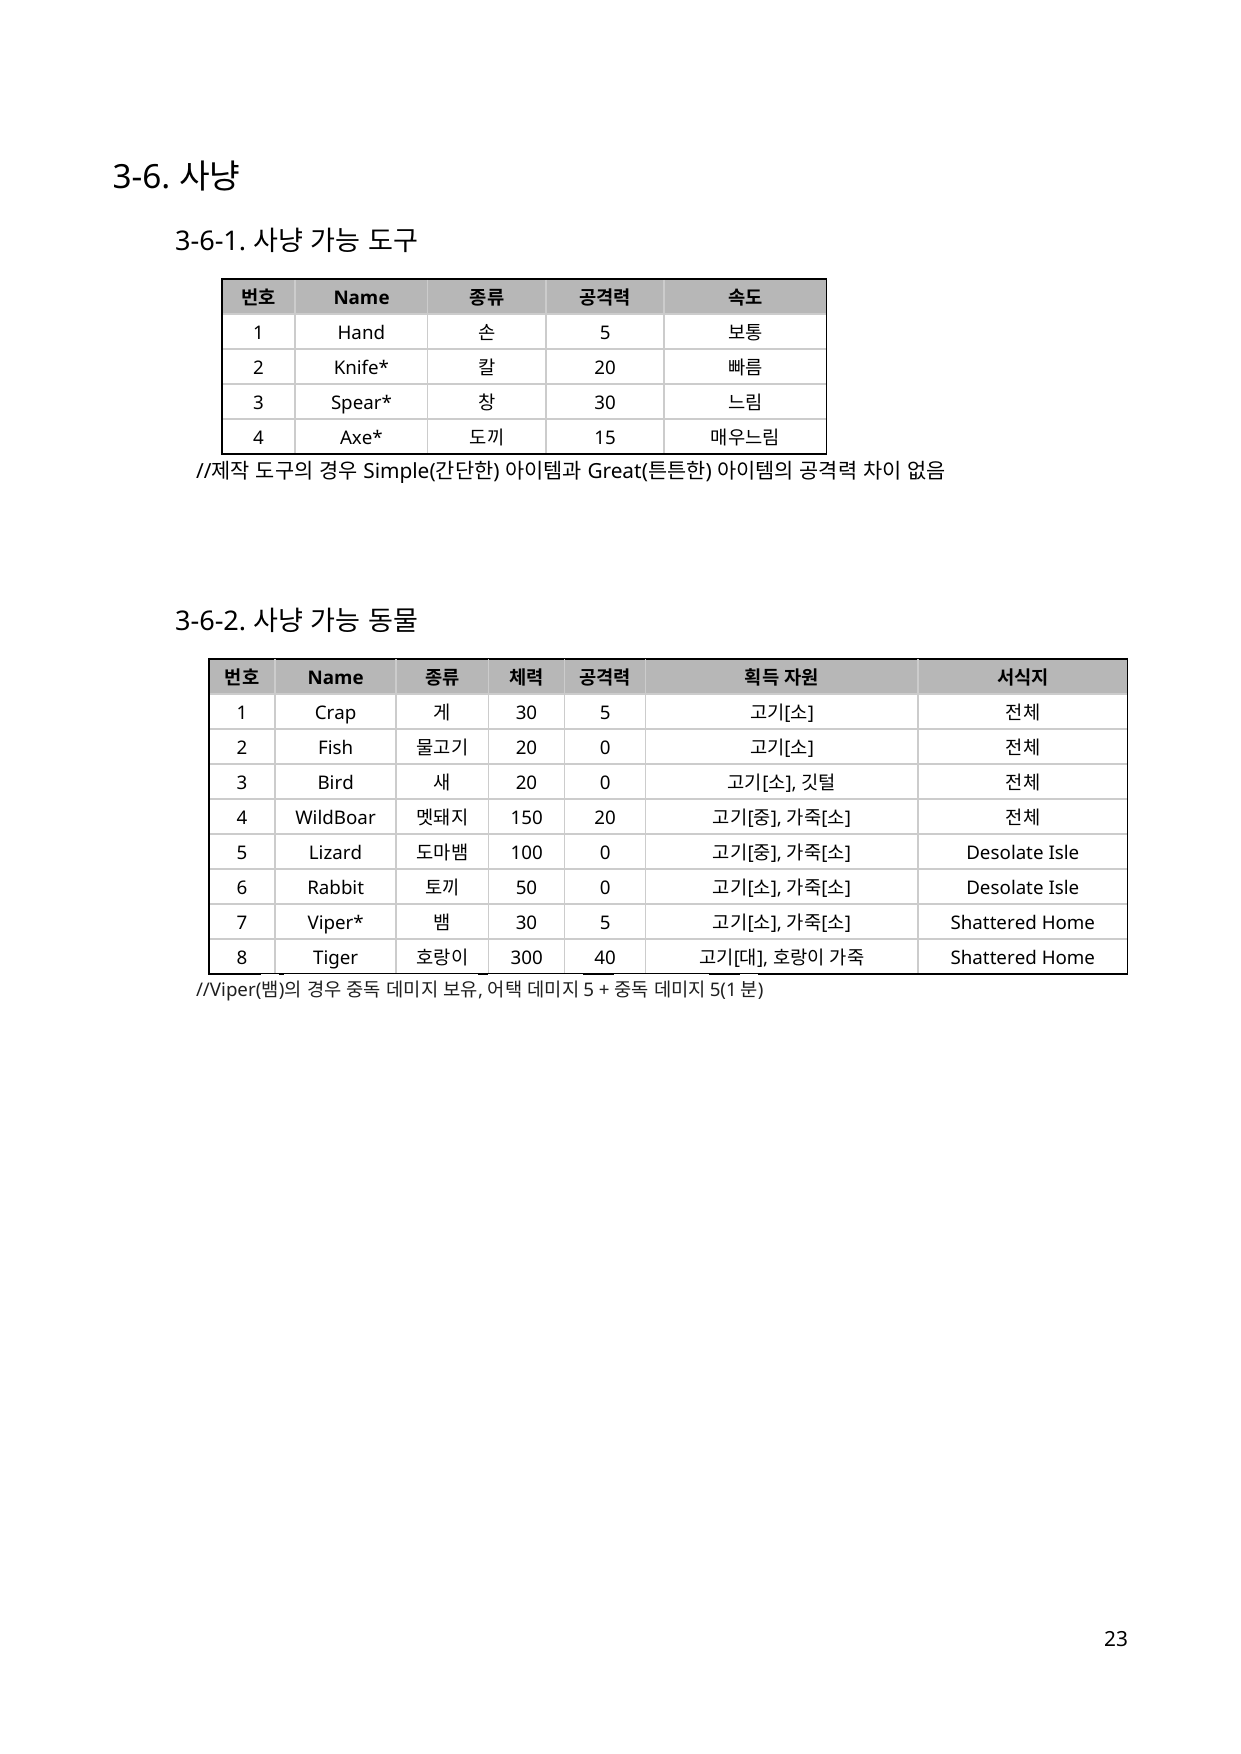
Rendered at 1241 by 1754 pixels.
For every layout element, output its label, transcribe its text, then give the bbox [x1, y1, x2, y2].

text //제작 도구의 경우 Simple(간단한) 아이템과 Great(튼튼한) 아이템의 공격력 차이 없음 [112, 455, 1128, 485]
table_cell 20 [547, 350, 663, 383]
table_cell 창 [428, 385, 545, 418]
table_cell 느림 [665, 385, 826, 418]
table_cell 30 [489, 695, 564, 728]
table_cell Bird [276, 765, 395, 798]
table_cell Lizard [276, 835, 395, 868]
table_cell Axe* [296, 420, 427, 453]
table_cell 30 [547, 385, 663, 418]
table_cell Crap [276, 695, 395, 728]
subtitle 3-6-2. 사냥 가능 동물 [175, 599, 1128, 638]
table_cell Viper* [276, 905, 395, 938]
table_cell Hand [296, 315, 427, 348]
table_cell 토끼 [397, 870, 488, 903]
table_cell Desolate Isle [919, 870, 1127, 903]
table_cell 5 [547, 315, 663, 348]
table_cell 1 [223, 315, 294, 348]
table_cell 2 [223, 350, 294, 383]
table_cell 물고기 [397, 730, 488, 763]
table_cell 칼 [428, 350, 545, 383]
table_cell 300 [489, 940, 564, 973]
table_header 속도 [665, 280, 826, 313]
table_header Name [296, 280, 427, 313]
table_cell WildBoar [276, 800, 395, 833]
table_cell 30 [489, 905, 564, 938]
table_cell Shattered Home [919, 940, 1127, 973]
table_cell 5 [565, 695, 645, 728]
table_header 종류 [428, 280, 545, 313]
table_cell 0 [565, 835, 645, 868]
table_cell 15 [547, 420, 663, 453]
table_cell 2 [210, 730, 274, 763]
table_cell 20 [565, 800, 645, 833]
table_cell 150 [489, 800, 564, 833]
table_cell 게 [397, 695, 488, 728]
table_cell Rabbit [276, 870, 395, 903]
table_cell 멧돼지 [397, 800, 488, 833]
table_cell 도마뱀 [397, 835, 488, 868]
subtitle 3-6-1. 사냥 가능 도구 [175, 219, 1128, 258]
table_cell 40 [565, 940, 645, 973]
table_cell 5 [210, 835, 274, 868]
table_cell 고기[중], 가죽[소] [646, 800, 917, 833]
table_cell 3 [210, 765, 274, 798]
table_header 종류 [397, 660, 488, 693]
table_cell 전체 [919, 730, 1127, 763]
table_cell Fish [276, 730, 395, 763]
table_cell Knife* [296, 350, 427, 383]
table_cell 4 [210, 800, 274, 833]
table_cell 고기[소] [646, 730, 917, 763]
table_cell Desolate Isle [919, 835, 1127, 868]
table_cell 전체 [919, 765, 1127, 798]
table_header Name [276, 660, 395, 693]
table_cell 6 [210, 870, 274, 903]
table_cell 매우느림 [665, 420, 826, 453]
table_cell 고기[대], 호랑이 가죽 [646, 940, 917, 973]
table_header 공격력 [565, 660, 645, 693]
text //Viper(뱀)의 경우 중독 데미지 보유, 어택 데미지5 + 중독 데미지5(1분) [758, 975, 1128, 1002]
table_cell 빠름 [665, 350, 826, 383]
table_cell 고기[중], 가죽[소] [646, 835, 917, 868]
table_cell 전체 [919, 695, 1127, 728]
table_cell 0 [565, 765, 645, 798]
table_cell 고기[소], 가죽[소] [646, 905, 917, 938]
table_header 공격력 [547, 280, 663, 313]
table_cell 전체 [919, 800, 1127, 833]
table_cell 손 [428, 315, 545, 348]
table_cell 4 [223, 420, 294, 453]
text //Viper(뱀)의 경우 중독 데미지 보유, 어택 데미지5 + 중독 데미지5(1분) [112, 974, 261, 1002]
table_header 체력 [489, 660, 564, 693]
table_cell 20 [489, 765, 564, 798]
table_cell 50 [489, 870, 564, 903]
table_cell 0 [565, 730, 645, 763]
table_cell 3 [223, 385, 294, 418]
table_cell 고기[소] [646, 695, 917, 728]
table_cell Shattered Home [919, 905, 1127, 938]
table_cell Spear* [296, 385, 427, 418]
table_header 획득 자원 [646, 660, 917, 693]
table_cell 0 [565, 870, 645, 903]
table_cell 고기[소], 가죽[소] [646, 870, 917, 903]
table_cell 보통 [665, 315, 826, 348]
table_cell 100 [489, 835, 564, 868]
table_cell 5 [565, 905, 645, 938]
table_cell 도끼 [428, 420, 545, 453]
table_cell 호랑이 [397, 940, 488, 973]
table_cell 7 [210, 905, 274, 938]
table_cell 새 [397, 765, 488, 798]
table_cell 8 [210, 940, 274, 973]
table_cell 고기[소], 깃털 [646, 765, 917, 798]
table_header 번호 [210, 660, 274, 693]
table_cell 1 [210, 695, 274, 728]
table_cell 뱀 [397, 905, 488, 938]
table_cell Tiger [276, 940, 395, 973]
table_header 서식지 [919, 660, 1127, 693]
subtitle 3-6. 사냥 [112, 150, 1128, 198]
table_cell 20 [489, 730, 564, 763]
table_header 번호 [223, 280, 294, 313]
